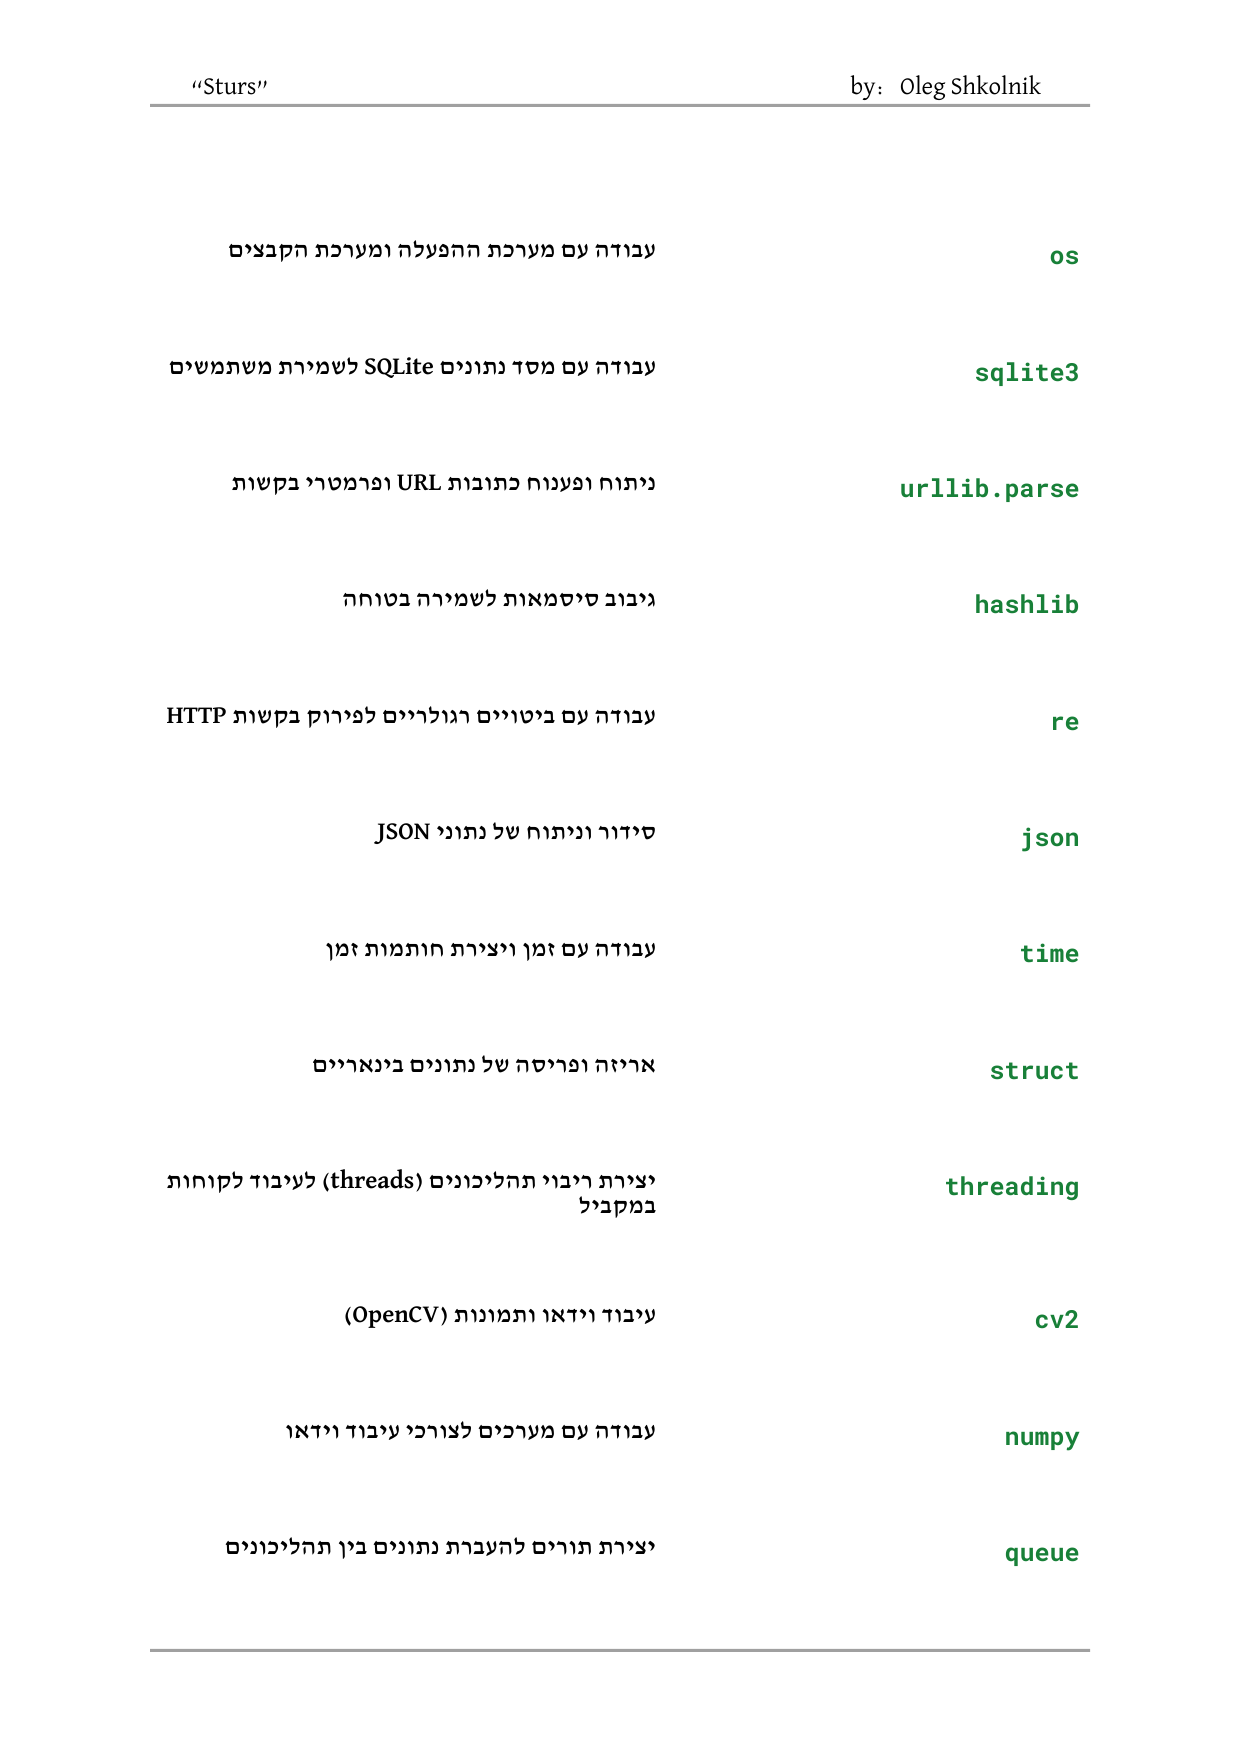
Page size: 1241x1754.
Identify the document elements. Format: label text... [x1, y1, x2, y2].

table_cell time [667, 876, 1090, 992]
table_cell re [667, 643, 1090, 760]
table_cell hashlib [667, 527, 1090, 643]
table_cell עבודה עם זמן ויצירת חותמות זמן [150, 876, 667, 992]
table_cell cv2 [667, 1242, 1090, 1358]
table_cell queue [667, 1475, 1090, 1591]
table_cell numpy [667, 1359, 1090, 1475]
table_cell ניתוח ופענוח כתובות URL ופרמטרי בקשות [150, 411, 667, 527]
table_cell struct [667, 993, 1090, 1109]
table_cell threading [667, 1109, 1090, 1242]
table_cell יצירת תורים להעברת נתונים בין תהליכונים [150, 1475, 667, 1591]
table_cell אריזה ופריסה של נתונים בינאריים [150, 993, 667, 1109]
table_cell עבודה עם ביטויים רגולריים לפירוק בקשות HTTP [150, 643, 667, 760]
table_cell עבודה עם מערכת ההפעלה ומערכת הקבצים [150, 178, 667, 294]
table_cell עבודה עם מסד נתונים SQLite לשמירת משתמשים [150, 294, 667, 411]
table_cell סידור וניתוח של נתוני JSON [150, 760, 667, 876]
table_cell json [667, 760, 1090, 876]
table_cell עיבוד וידאו ותמונות (OpenCV) [150, 1242, 667, 1358]
table_cell עבודה עם מערכים לצורכי עיבוד וידאו [150, 1359, 667, 1475]
table_cell sqlite3 [667, 294, 1090, 411]
table_cell גיבוב סיסמאות לשמירה בטוחה [150, 527, 667, 643]
table_cell יצירת ריבוי תהליכונים (threads) לעיבוד לקוחות במקביל [150, 1109, 667, 1242]
table_cell urllib.parse [667, 411, 1090, 527]
table_cell os [667, 178, 1090, 294]
